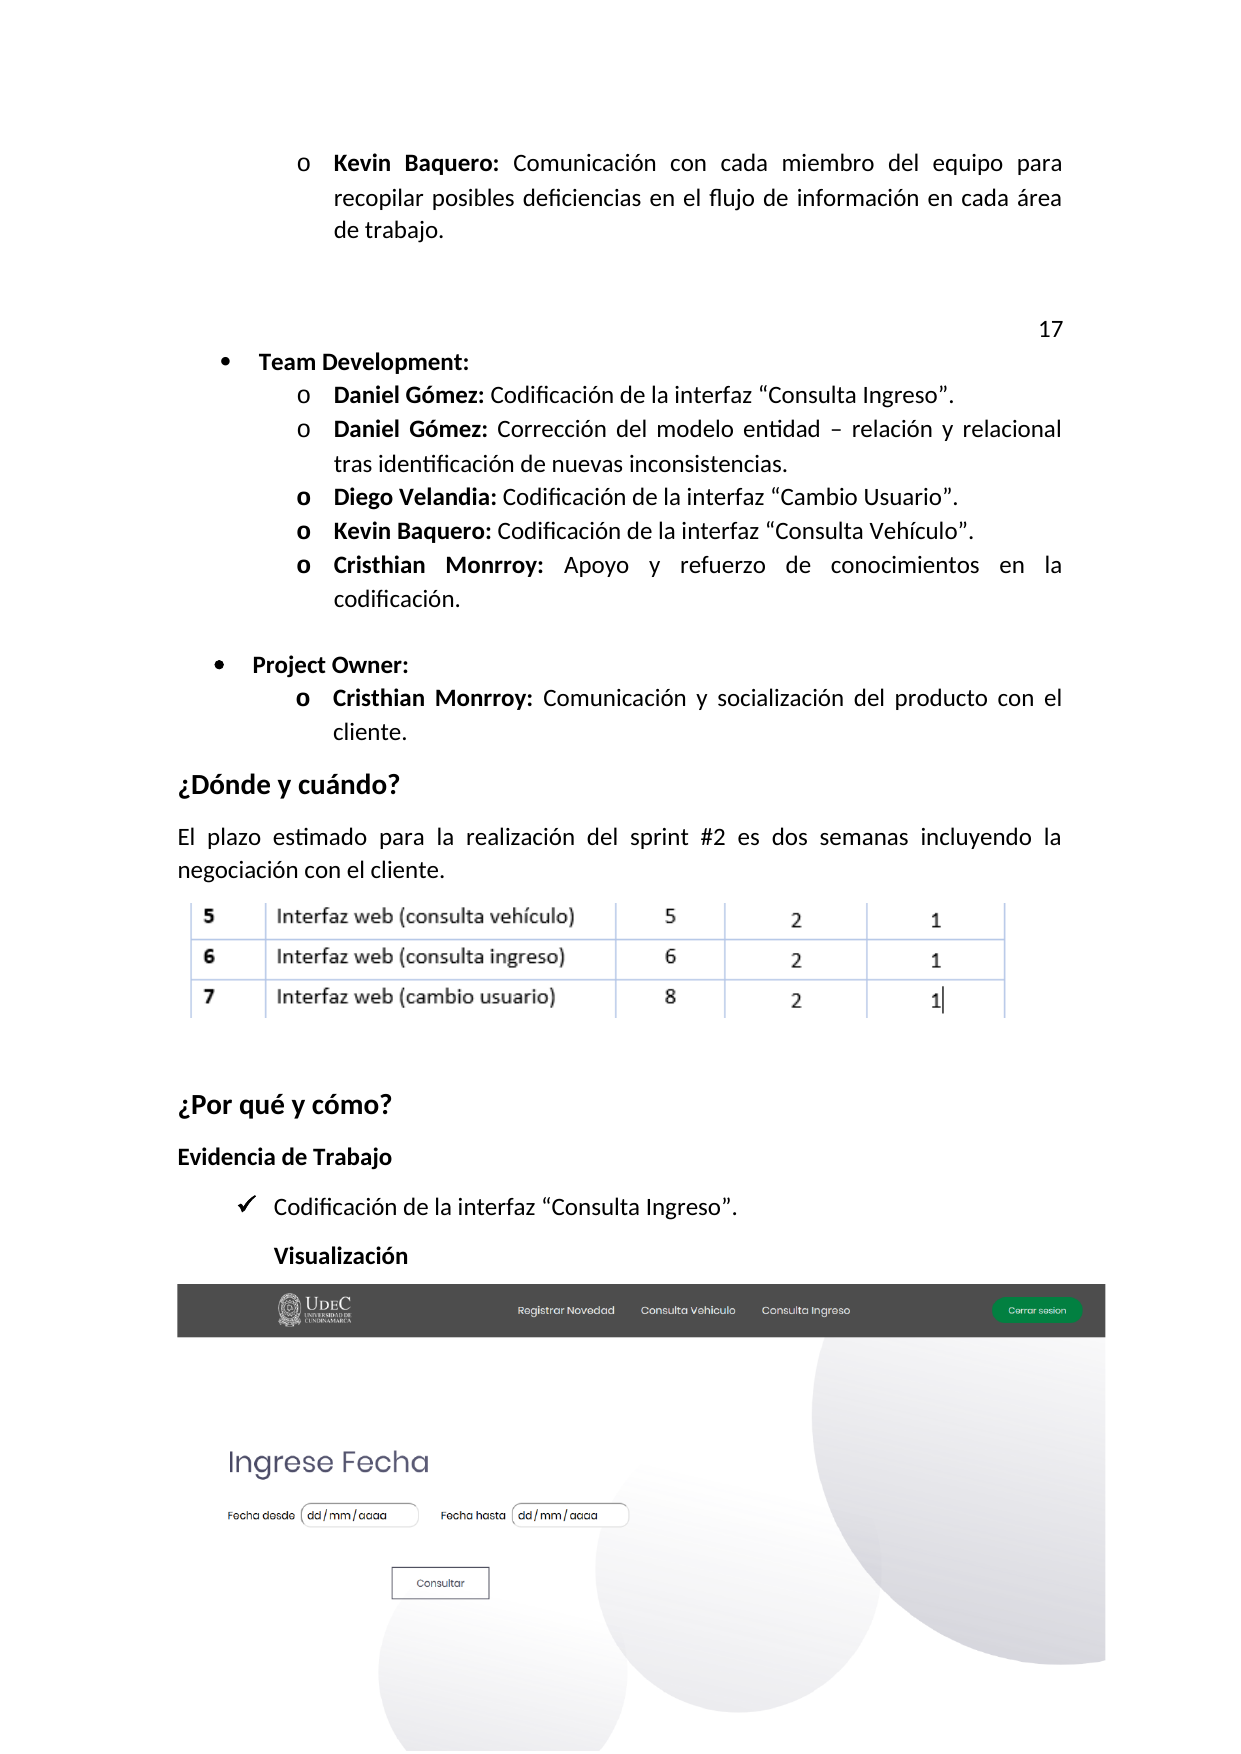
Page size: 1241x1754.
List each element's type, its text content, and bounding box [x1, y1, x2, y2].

list Kevin Baquero: Codificación de la interfaz “Consulta Vehículo”. [296, 515, 1063, 547]
list Daniel Gómez: Corrección del modelo entidad – relación y relacional tras identificación de nuevas inconsistencias. [296, 413, 1063, 478]
picture [177, 903, 1014, 1018]
text ¿Dónde y cuándo? [177, 766, 1063, 801]
list 17 [333, 313, 1063, 344]
list Daniel Gómez: Codificación de la interfaz “Consulta Ingreso”. [296, 379, 1063, 411]
list Codificación de la interfaz “Consulta Ingreso”. [236, 1191, 1063, 1221]
text Evidencia de Trabajo [177, 1141, 1063, 1172]
list Diego Velandia: Codificación de la interfaz “Cambio Usuario”. [296, 481, 1063, 512]
text ¿Por qué y cómo? [177, 1086, 1063, 1122]
text Visualización [274, 1240, 1063, 1271]
list Kevin Baquero: Comunicación con cada miembro del equipo para recopilar posibles deficiencias en el flujo de información en cada área de trabajo. [296, 148, 1063, 245]
text El plazo estimado para la realización del sprint #2 es dos semanas incluyendo la negociación con el cliente. [177, 821, 1063, 884]
list Cristhian Monrroy: Apoyo y refuerzo de conocimientos en la codificación. [296, 549, 1063, 614]
list Project Owner: [215, 649, 1063, 680]
picture [177, 1284, 1106, 1751]
list Team Development: [221, 346, 1063, 377]
list Cristhian Monrroy: Comunicación y socialización del producto con el cliente. [295, 682, 1063, 747]
